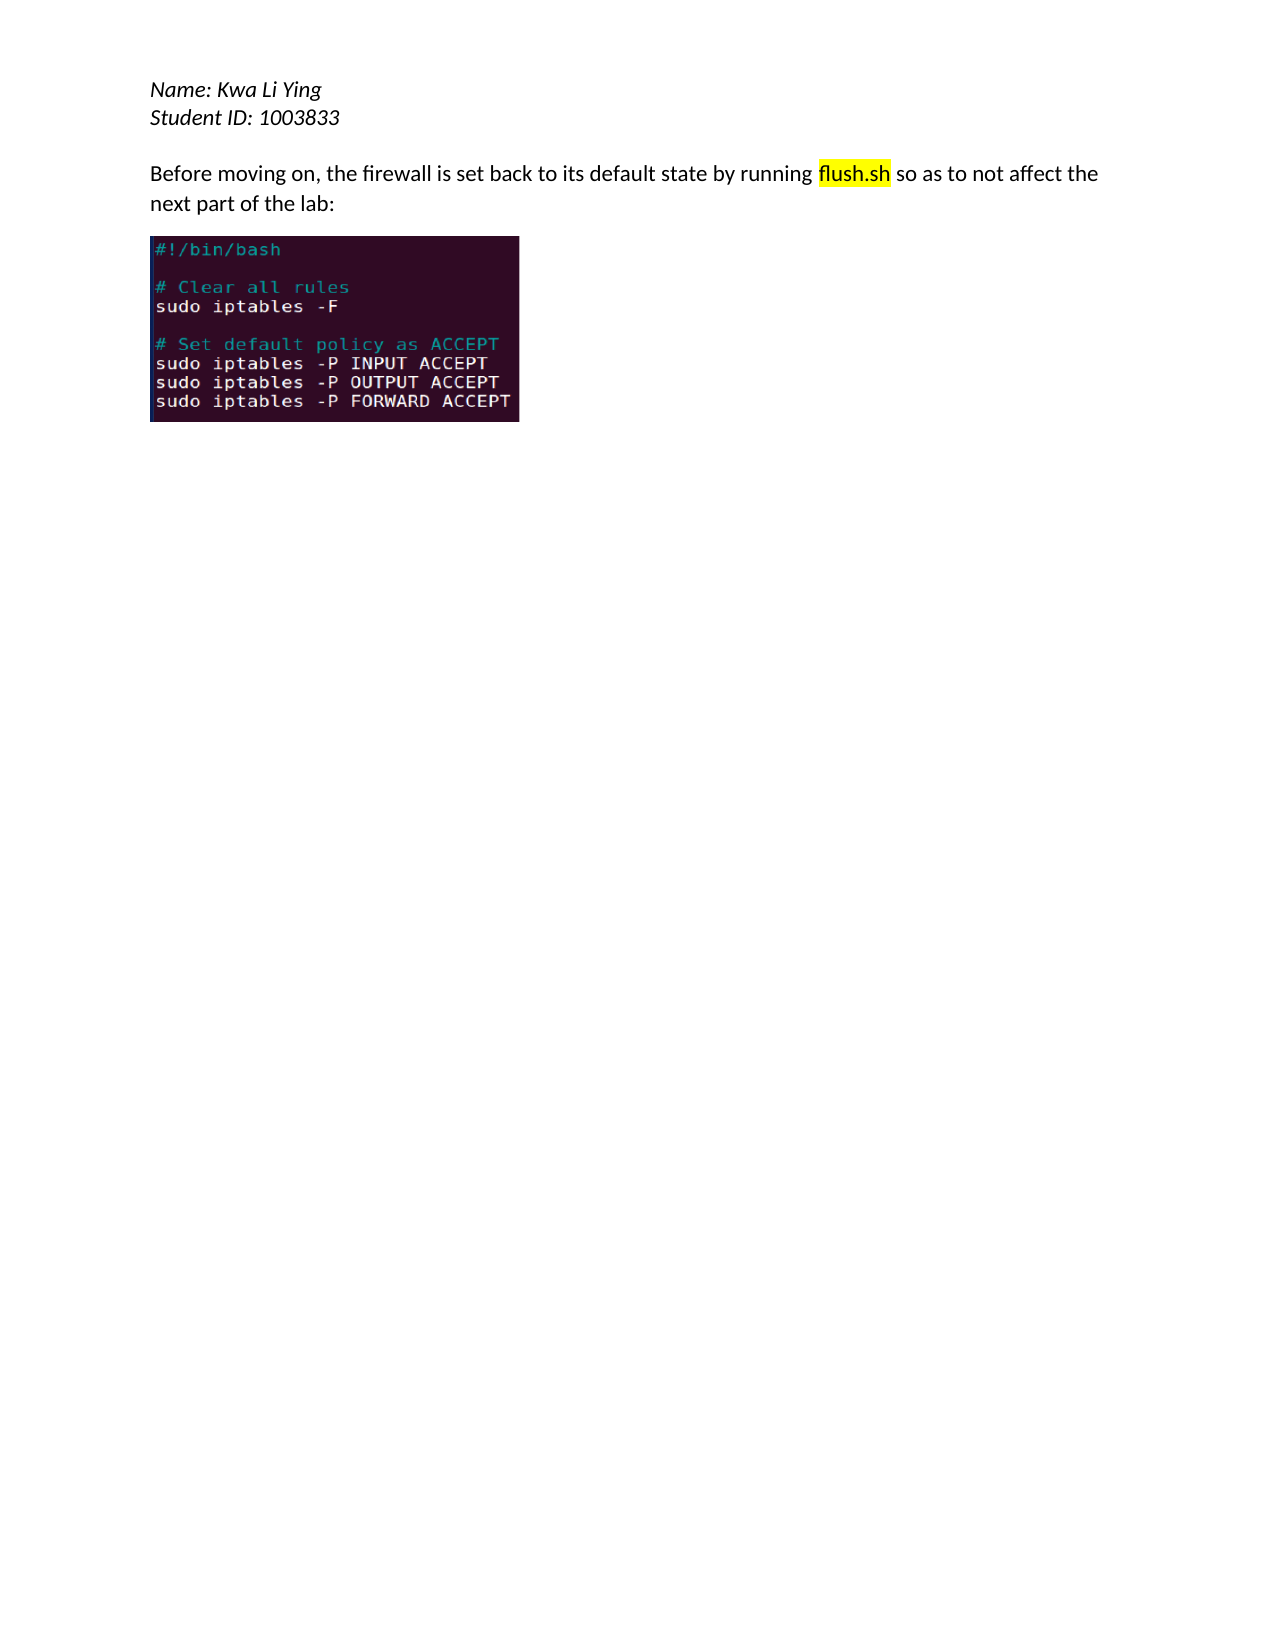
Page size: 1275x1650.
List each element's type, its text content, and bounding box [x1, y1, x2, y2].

text Before moving on, the firewall is set back to its default state by running flush.sh so as to not affect the next part of the lab: [150, 159, 1125, 217]
picture [150, 236, 520, 422]
